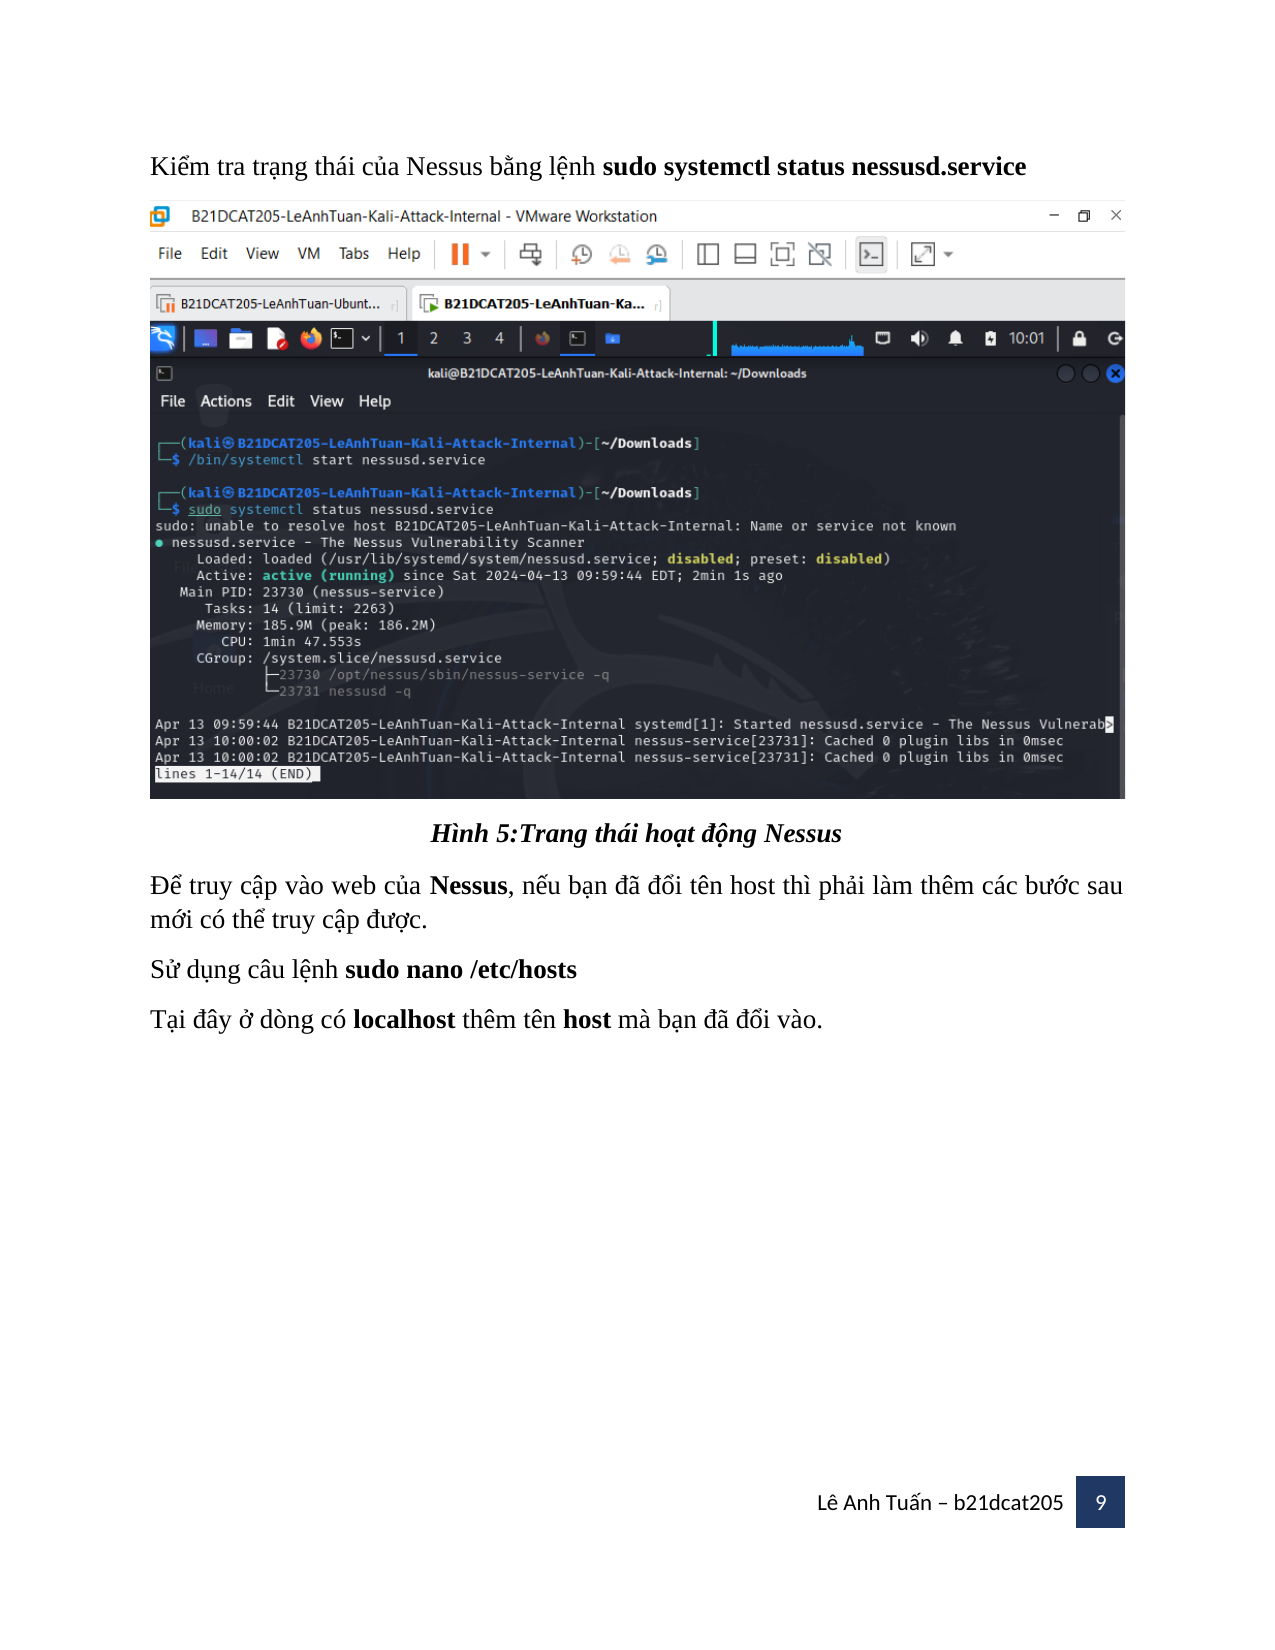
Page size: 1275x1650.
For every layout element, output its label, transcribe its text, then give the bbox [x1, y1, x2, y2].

text Hình 5:Trang thái hoạt động Nessus [150, 817, 1125, 849]
text Sử dụng câu lệnh sudo nano /etc/hosts [150, 953, 1125, 984]
text Để truy cập vào web của Nessus, nếu bạn đã đổi tên host thì phải làm thêm các bước sau mới có thể truy cập được. [150, 869, 1125, 934]
text Kiểm tra trạng thái của Nessus bằng lệnh sudo systemctl status nessusd.service [150, 150, 1125, 181]
text Tại đây ở dòng có localhost thêm tên host mà bạn đã đổi vào. [150, 1003, 1125, 1034]
picture [150, 200, 1125, 799]
